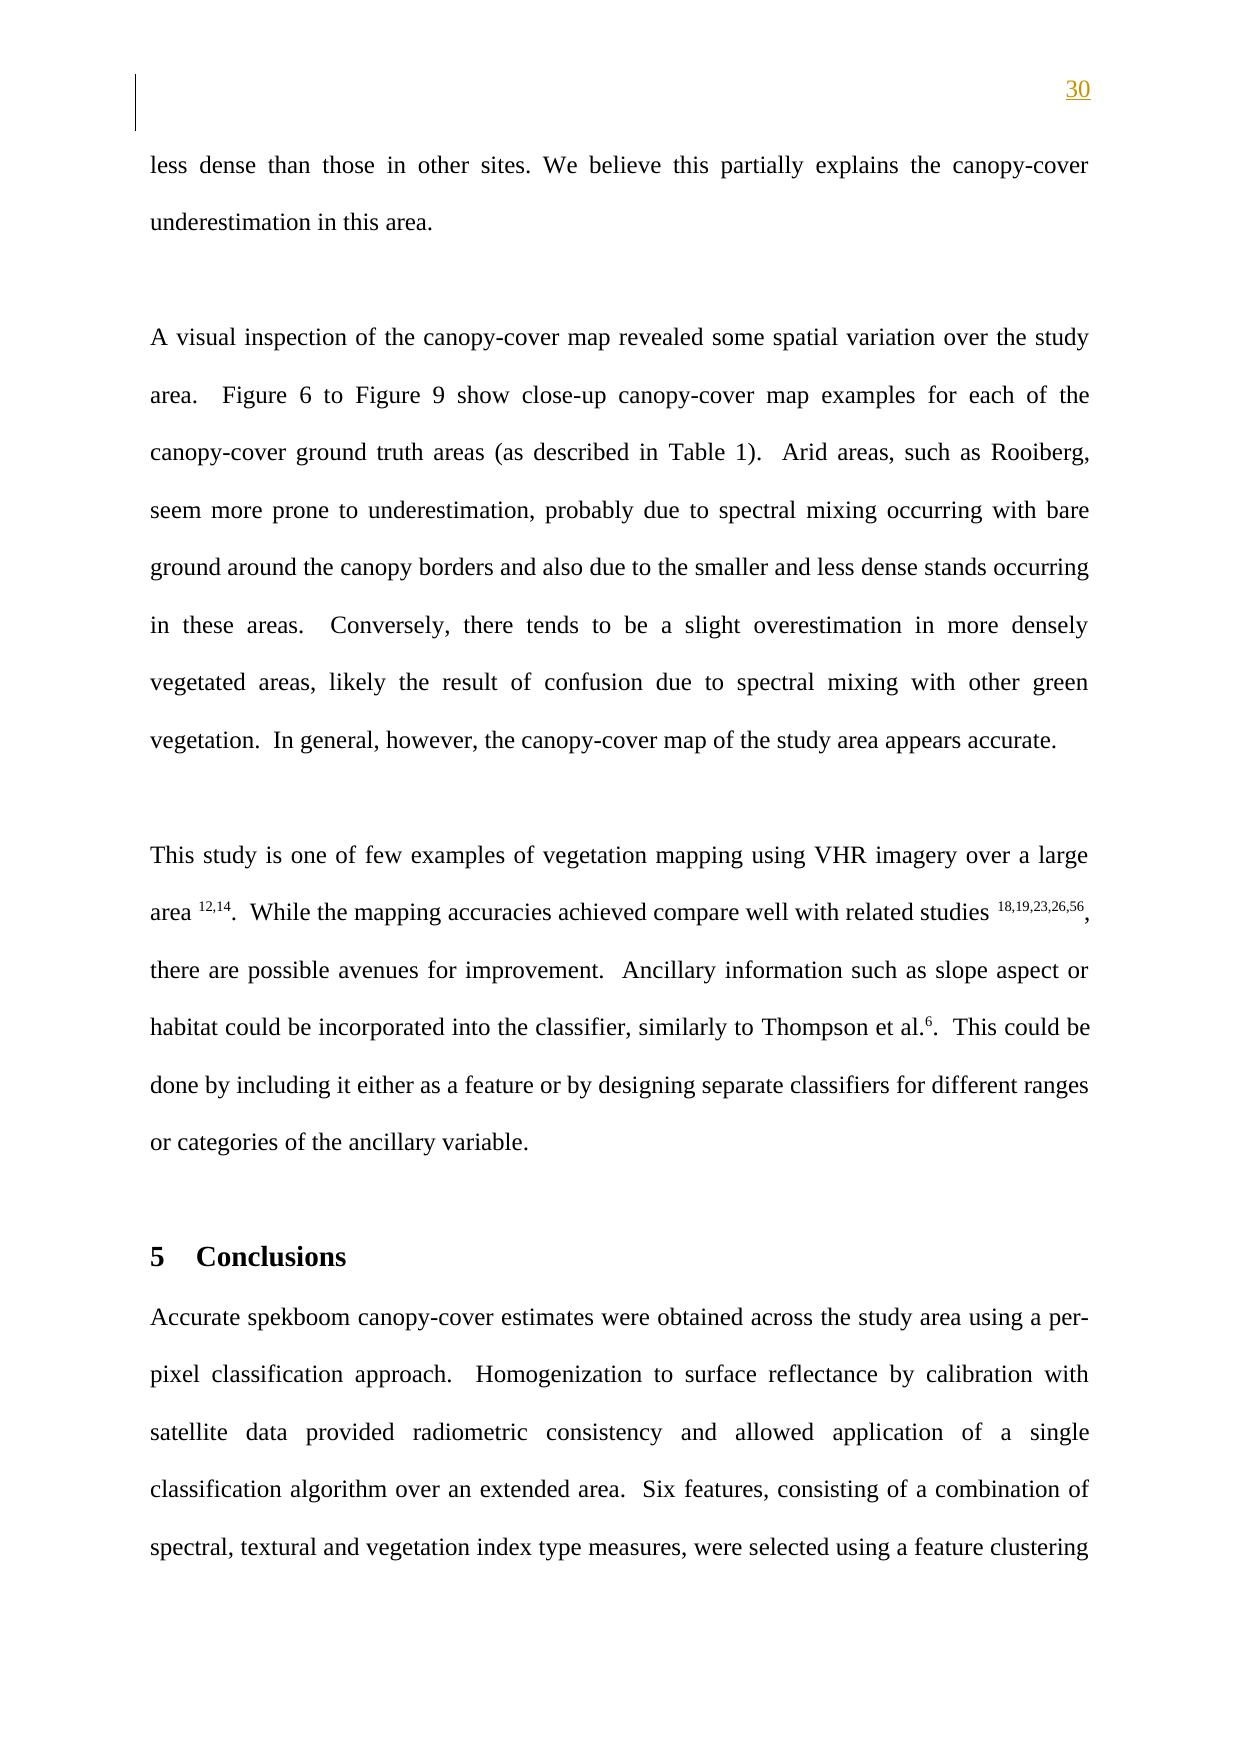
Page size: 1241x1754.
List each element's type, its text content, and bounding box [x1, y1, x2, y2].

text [150, 150, 1090, 236]
subtitle Conclusions [150, 1239, 1090, 1272]
text A visual inspection of the canopy-cover map revealed some spatial variation over the study area. Figure 6 to Figure 9 show close-up canopy-cover map examples for each of the canopy-cover ground truth areas (as described in Table 1). Arid areas, such as Rooiberg, seem more prone to underestimation, probably due to spectral mixing occurring with bare ground around the canopy borders and also due to the smaller and less dense stands occurring in these areas. Conversely, there tends to be a slight overestimation in more densely vegetated areas, likely the result of confusion due to spectral mixing with other green vegetation. In general, however, the canopy-cover map of the study area appears accurate. [150, 322, 1090, 754]
text This study is one of few examples of vegetation mapping using VHR imagery over a large area 12,14. While the mapping accuracies achieved compare well with related studies 18,19,23,26,56, there are possible avenues for improvement. Ancillary information such as slope aspect or habitat could be incorporated into the classifier, similarly to Thompson et al.6. This could be done by including it either as a feature or by designing separate classifiers for different ranges or categories of the ancillary variable. [150, 840, 1090, 1156]
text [150, 1302, 1090, 1560]
